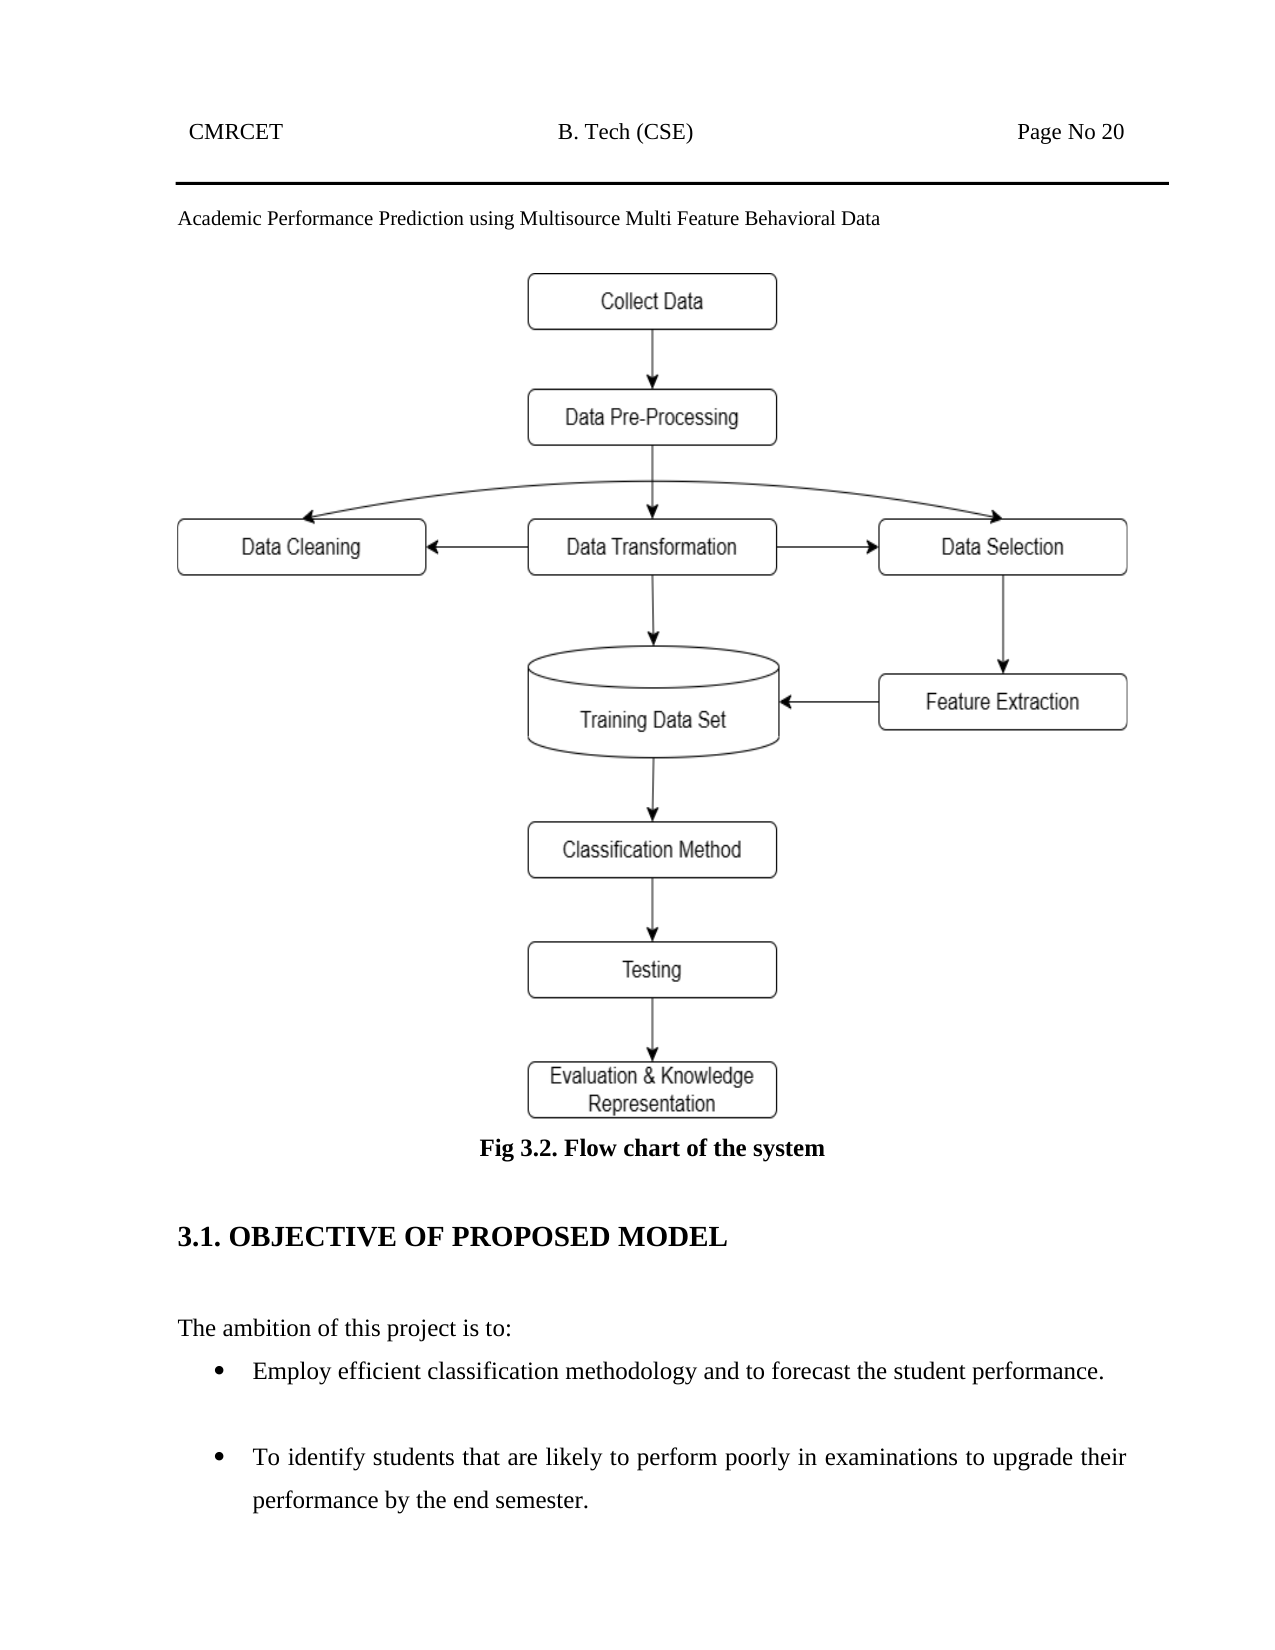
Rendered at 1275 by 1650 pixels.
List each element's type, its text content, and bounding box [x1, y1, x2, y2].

text CMRCET B. Tech (CSE) Page No 20 [177, 118, 1127, 144]
text Academic Performance Prediction using Multisource Multi Feature Behavioral Data [177, 166, 1275, 230]
text 3.1. OBJECTIVE OF PROPOSED MODEL [177, 1219, 1127, 1253]
text Fig 3.2. Flow chart of the system [177, 1133, 1127, 1162]
picture [177, 273, 1128, 1120]
list Employ efficient classification methodology and to forecast the student performance. [215, 1356, 1127, 1384]
text The ambition of this project is to: [177, 1313, 1127, 1341]
list To identify students that are likely to perform poorly in examinations to upgrade their performance by the end semester. [215, 1442, 1127, 1514]
